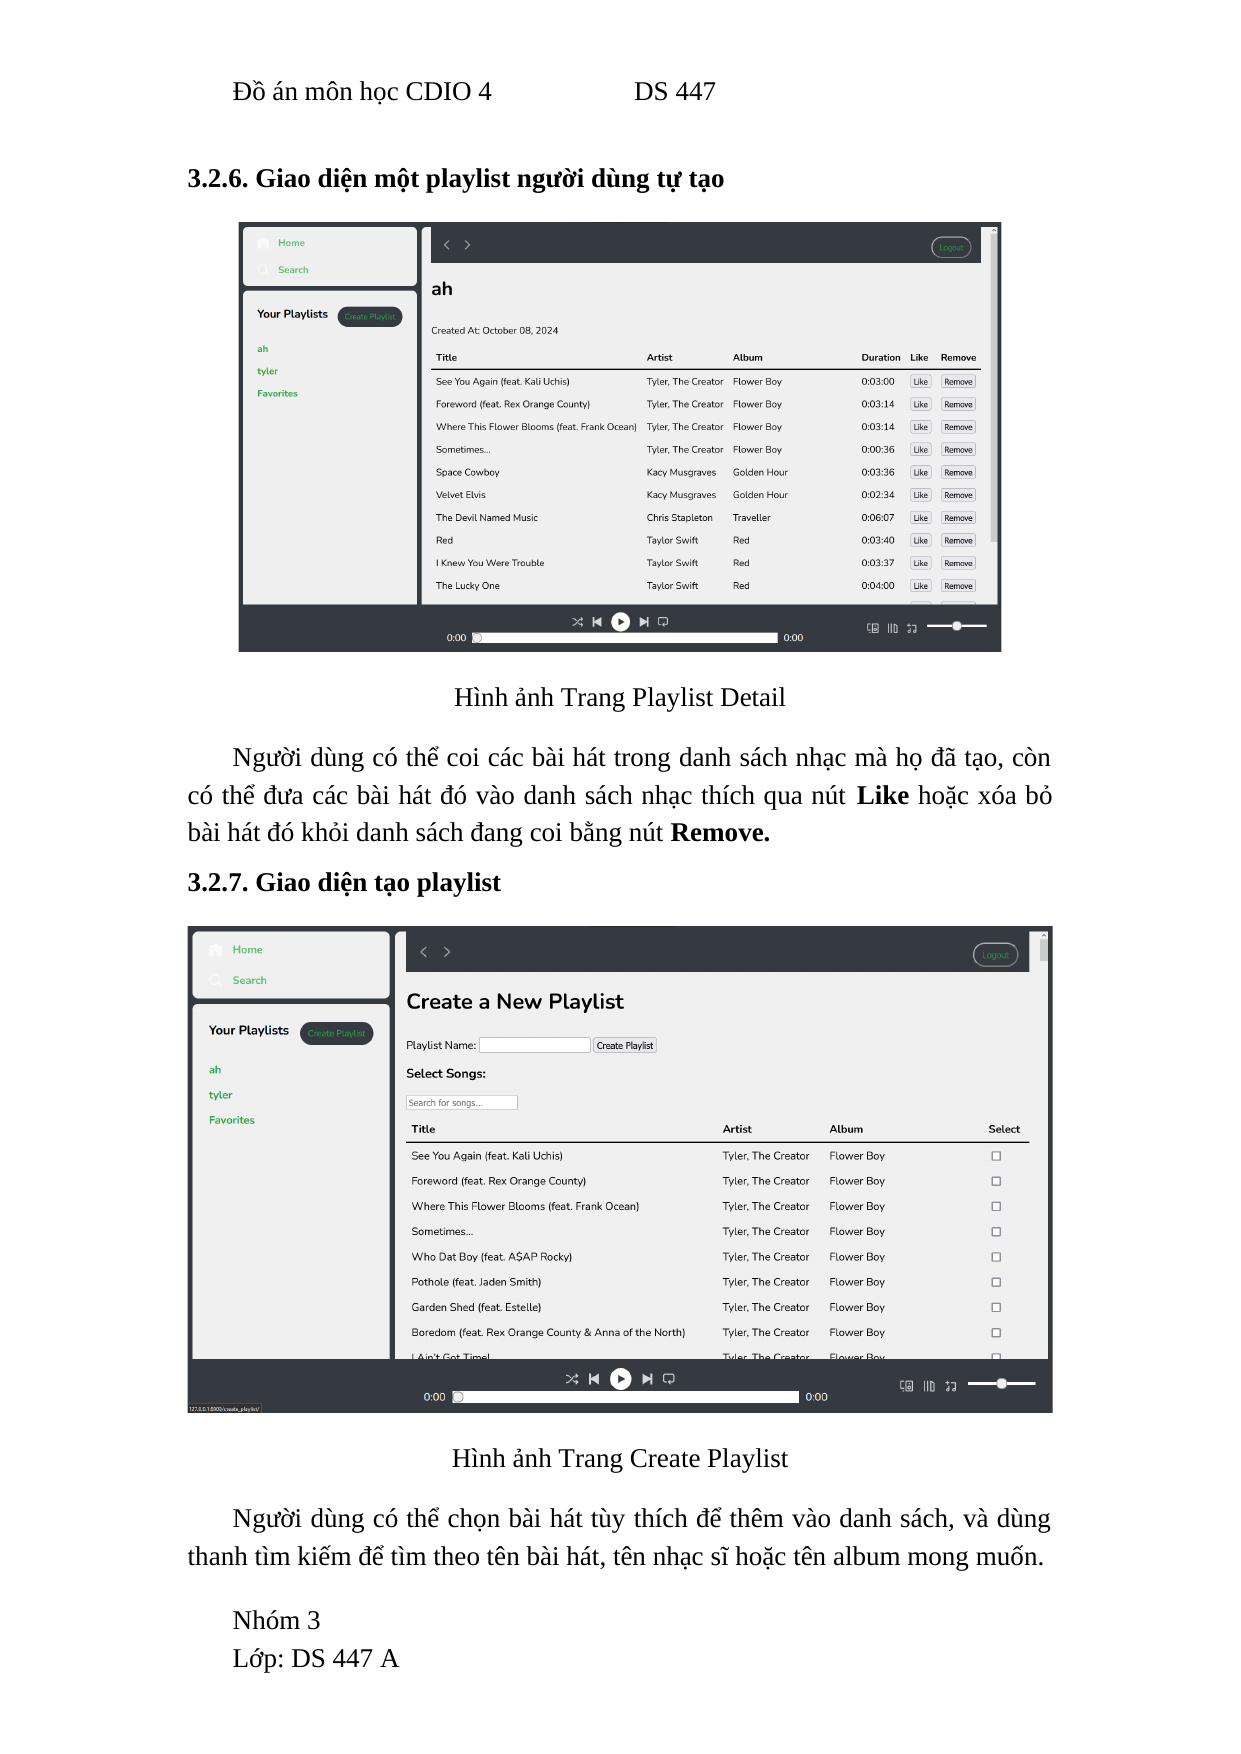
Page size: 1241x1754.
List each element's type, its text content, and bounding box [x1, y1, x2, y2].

subtitle 3.2.6. Giao diện một playlist người dùng tự tạo [187, 162, 1053, 194]
text Hình ảnh Trang Create Playlist [187, 1442, 1053, 1473]
text Người dùng có thể coi các bài hát trong danh sách nhạc mà họ đã tạo, còn có thể đưa các bài hát đó vào danh sách nhạc thích qua nút Like hoặc xóa bỏ bài hát đó khỏi danh sách đang coi bằng nút Remove. [187, 741, 1053, 847]
text Người dùng có thể chọn bài hát tùy thích để thêm vào danh sách, và dùng thanh tìm kiếm để tìm theo tên bài hát, tên nhạc sĩ hoặc tên album mong muốn. [187, 1502, 1053, 1571]
text Hình ảnh Trang Playlist Detail [187, 681, 1053, 712]
picture [187, 926, 1053, 1413]
subtitle 3.2.7. Giao diện tạo playlist [187, 866, 1053, 897]
picture [238, 222, 1002, 652]
